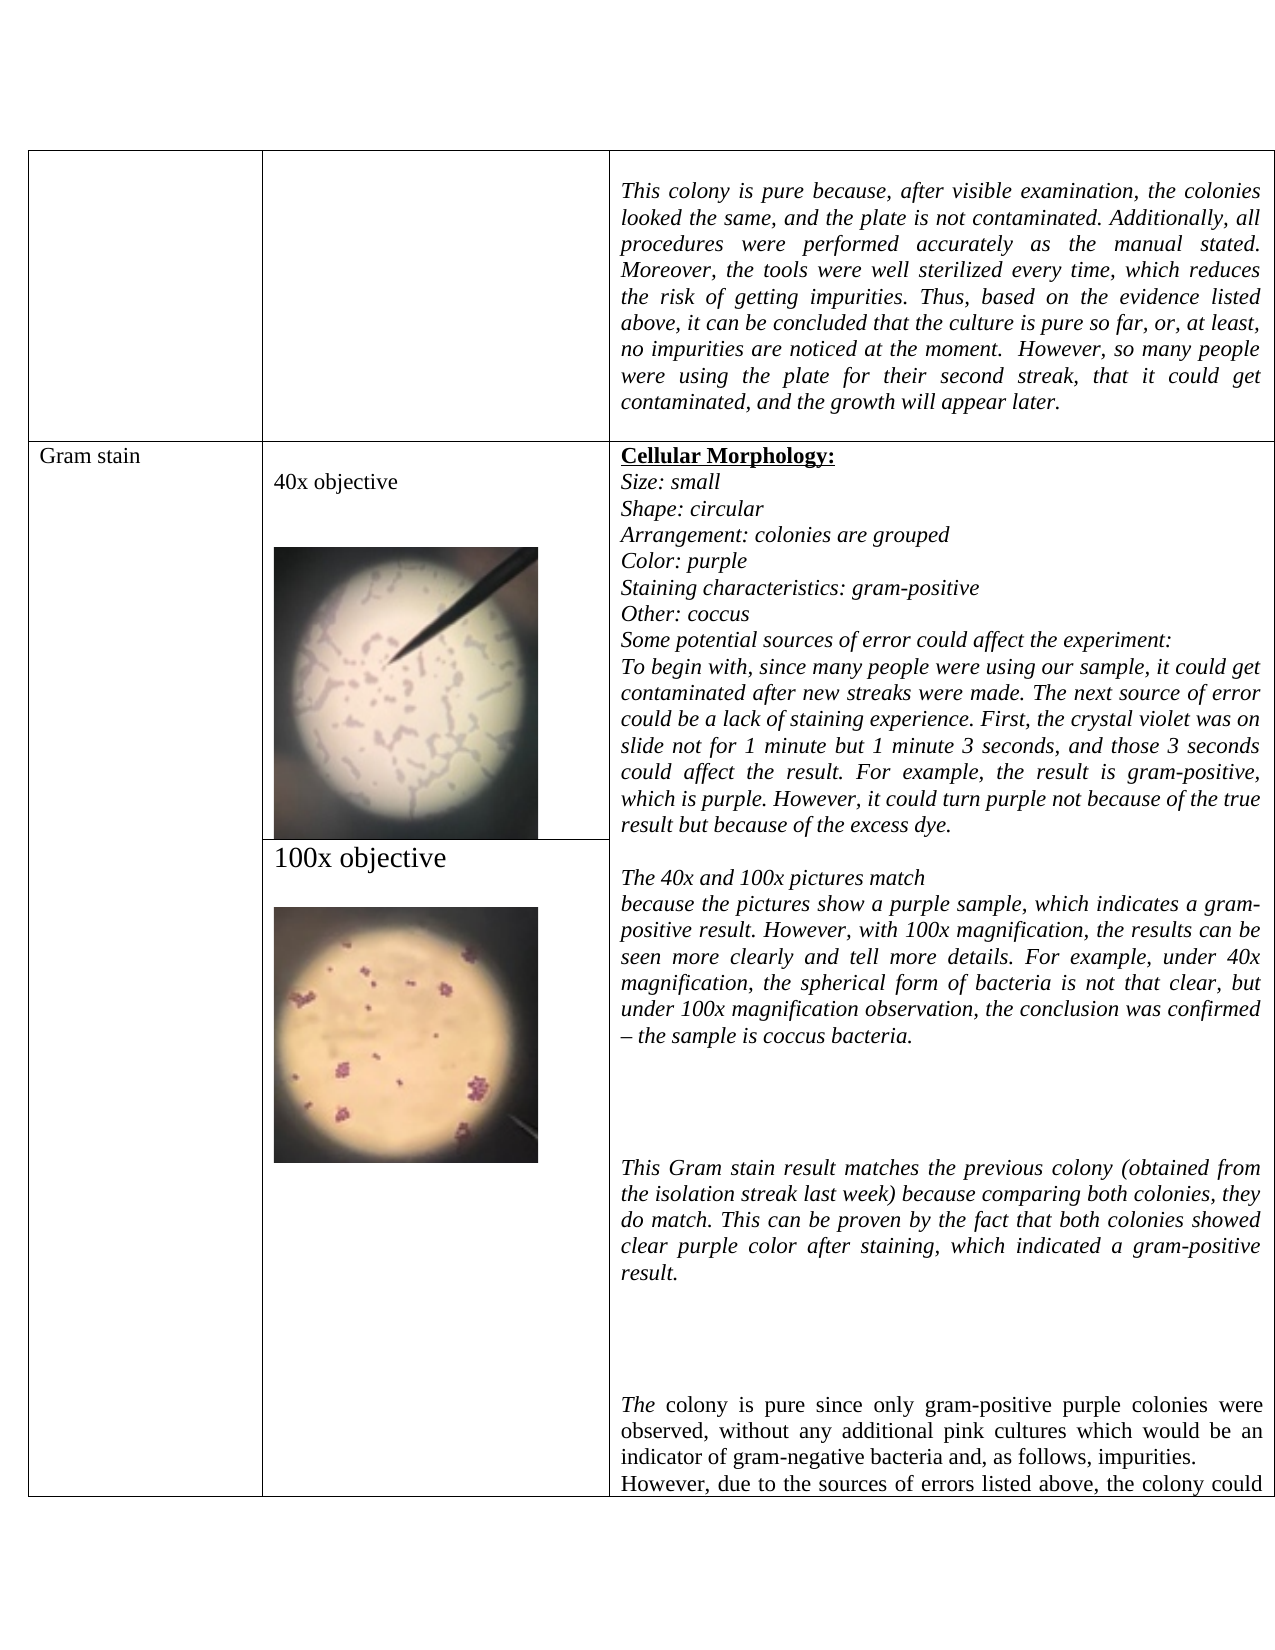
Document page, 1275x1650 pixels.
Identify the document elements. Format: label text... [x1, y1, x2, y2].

picture [273, 907, 539, 1163]
table_cell 40x objective [263, 442, 609, 839]
picture [273, 547, 539, 839]
table_cell Gram stain [29, 442, 262, 1496]
table_cell 100x objective [263, 840, 609, 1496]
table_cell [29, 151, 262, 441]
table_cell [610, 151, 1274, 441]
table_cell Cellular Morphology: Size: small Shape: circular Arrangement: colonies are grouped Color: purple Staining characteristics: gram-positive Other: coccus Some potential sources of error could affect the experiment: To begin with, since many people were using our sample, it could get contaminated after new streaks were made. The next source of error could be a lack of staining experience. First, the crystal violet was on slide not for 1 minute but 1 minute 3 seconds, and those 3 seconds could affect the result. For example, the result is gram-positive, which is purple. However, it could turn purple not because of the true result but because of the excess dye. The 40x and 100x pictures match because the pictures show a purple sample, which indicates a gram-positive result. However, with 100x magnification, the results can be seen more clearly and tell more details. For example, under 40x magnification, the spherical form of bacteria is not that clear, but under 100x magnification observation, the conclusion was confirmed – the sample is coccus bacteria. This Gram stain result matches the previous colony (obtained from the isolation streak last week) because comparing both colonies, they do match. This can be proven by the fact that both colonies showed clear purple color after staining, which indicated a gram-positive result. The colony is pure since only gram-positive purple colonies were observed, without any additional pink cultures which would be an indicator of gram-negative bacteria and, as follows, impurities. However, due to the sources of errors listed above, the colony could be potentially contaminated but it’s not visible yet. [610, 442, 1274, 1496]
table_cell [263, 151, 609, 441]
